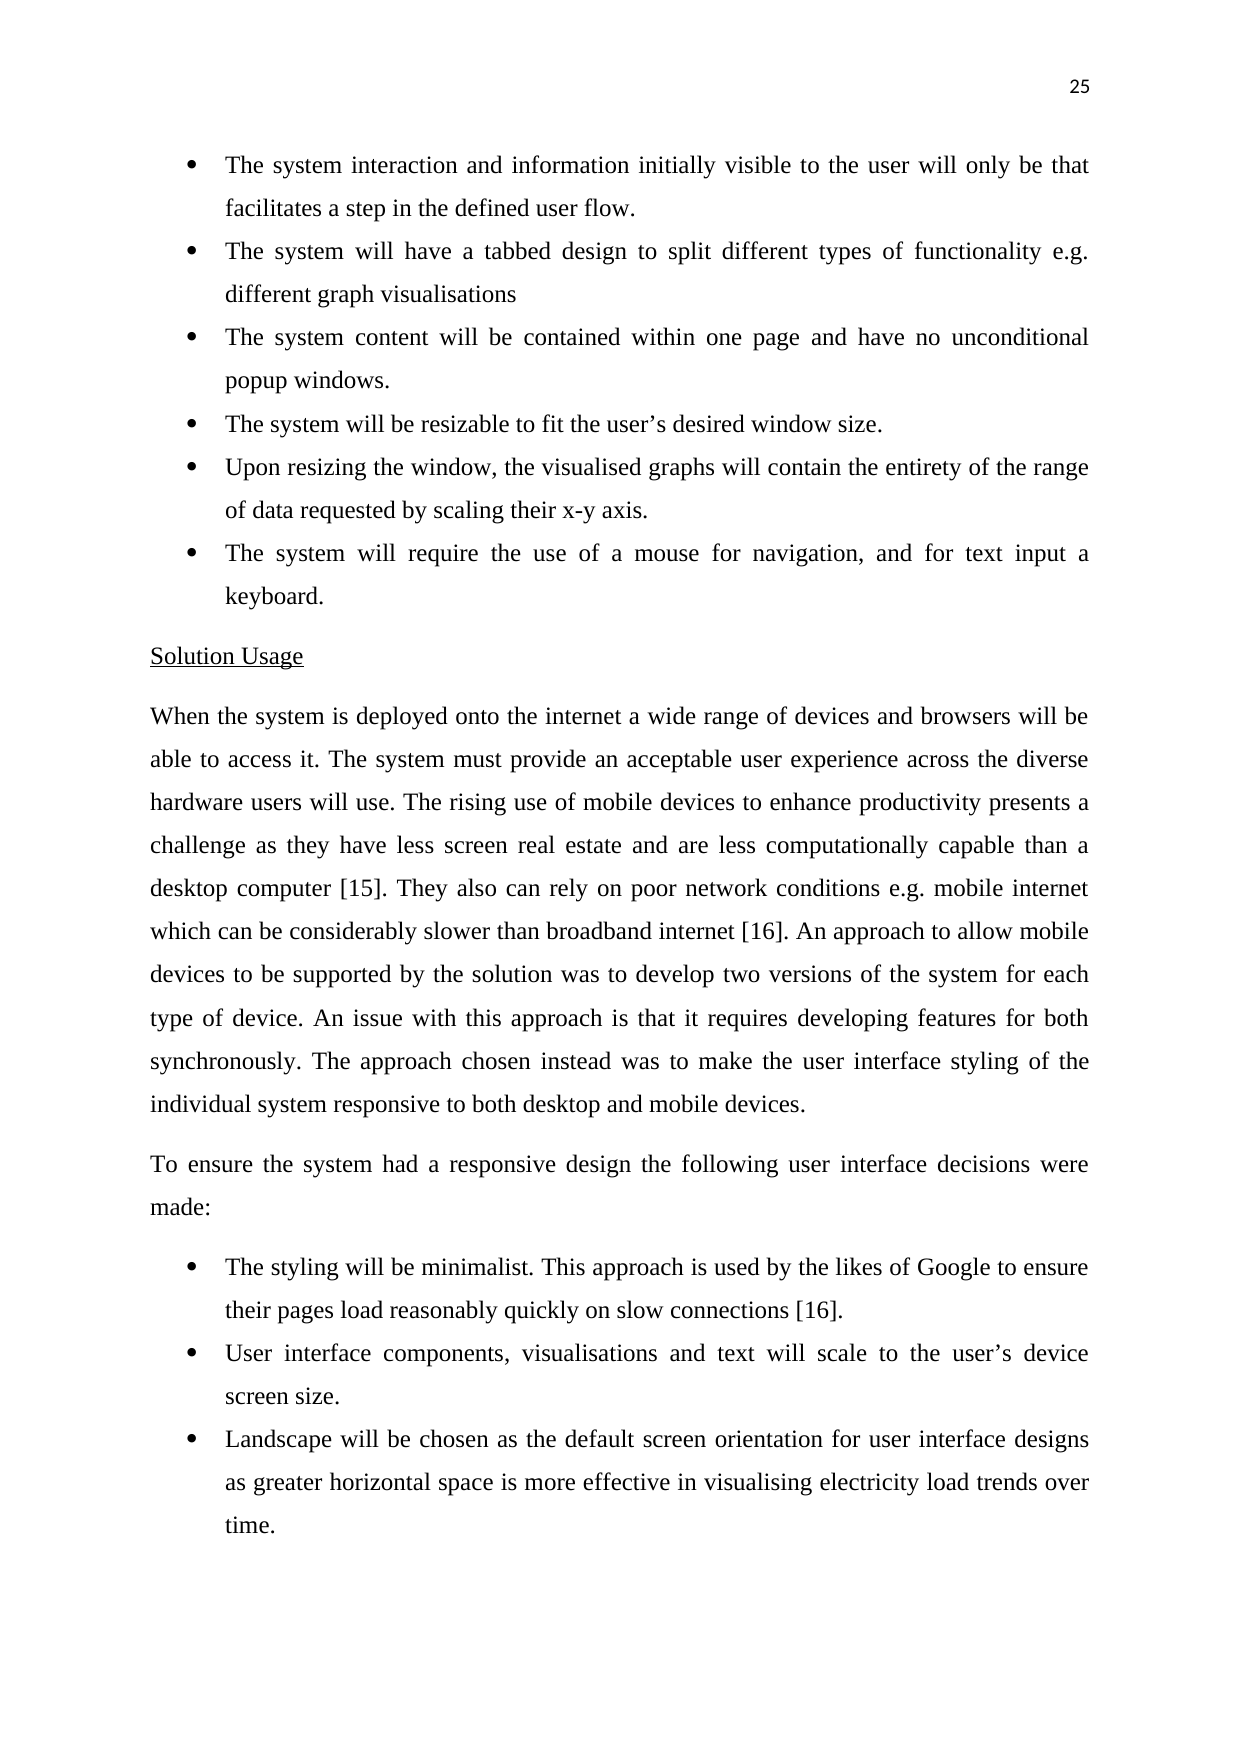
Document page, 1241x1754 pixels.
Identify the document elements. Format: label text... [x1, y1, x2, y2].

list The system will be resizable to fit the user’s desired window size. [187, 409, 1090, 437]
list The system will have a tabbed design to split different types of functionality e.g. different graph visualisations [187, 236, 1090, 308]
text Solution Usage [150, 641, 1090, 670]
list The system content will be contained within one page and have no unconditional popup windows. [187, 322, 1090, 394]
list The styling will be minimalist. This approach is used by the likes of Google to ensure their pages load reasonably quickly on slow connections [16]. [187, 1252, 1090, 1323]
list User interface components, visualisations and text will scale to the user’s device screen size. [187, 1338, 1090, 1410]
text To ensure the system had a responsive design the following user interface decisions were made: [150, 1149, 1090, 1221]
list The system will require the use of a mouse for navigation, and for text input a keyboard. [187, 538, 1090, 610]
list The system interaction and information initially visible to the user will only be that facilitates a step in the defined user flow. [187, 150, 1090, 222]
list Landscape will be chosen as the default screen orientation for user interface designs as greater horizontal space is more effective in visualising electricity load trends over time. [187, 1424, 1090, 1539]
list Upon resizing the window, the visualised graphs will contain the entirety of the range of data requested by scaling their x-y axis. [187, 452, 1090, 524]
text When the system is deployed onto the internet a wide range of devices and browsers will be able to access it. The system must provide an acceptable user experience across the diverse hardware users will use. The rising use of mobile devices to enhance productivity presents a challenge as they have less screen real estate and are less computationally capable than a desktop computer [15]. They also can rely on poor network conditions e.g. mobile internet which can be considerably slower than broadband internet [16]. An approach to allow mobile devices to be supported by the solution was to develop two versions of the system for each type of device. An issue with this approach is that it requires developing features for both synchronously. The approach chosen instead was to make the user interface styling of the individual system responsive to both desktop and mobile devices. [150, 701, 1090, 1118]
